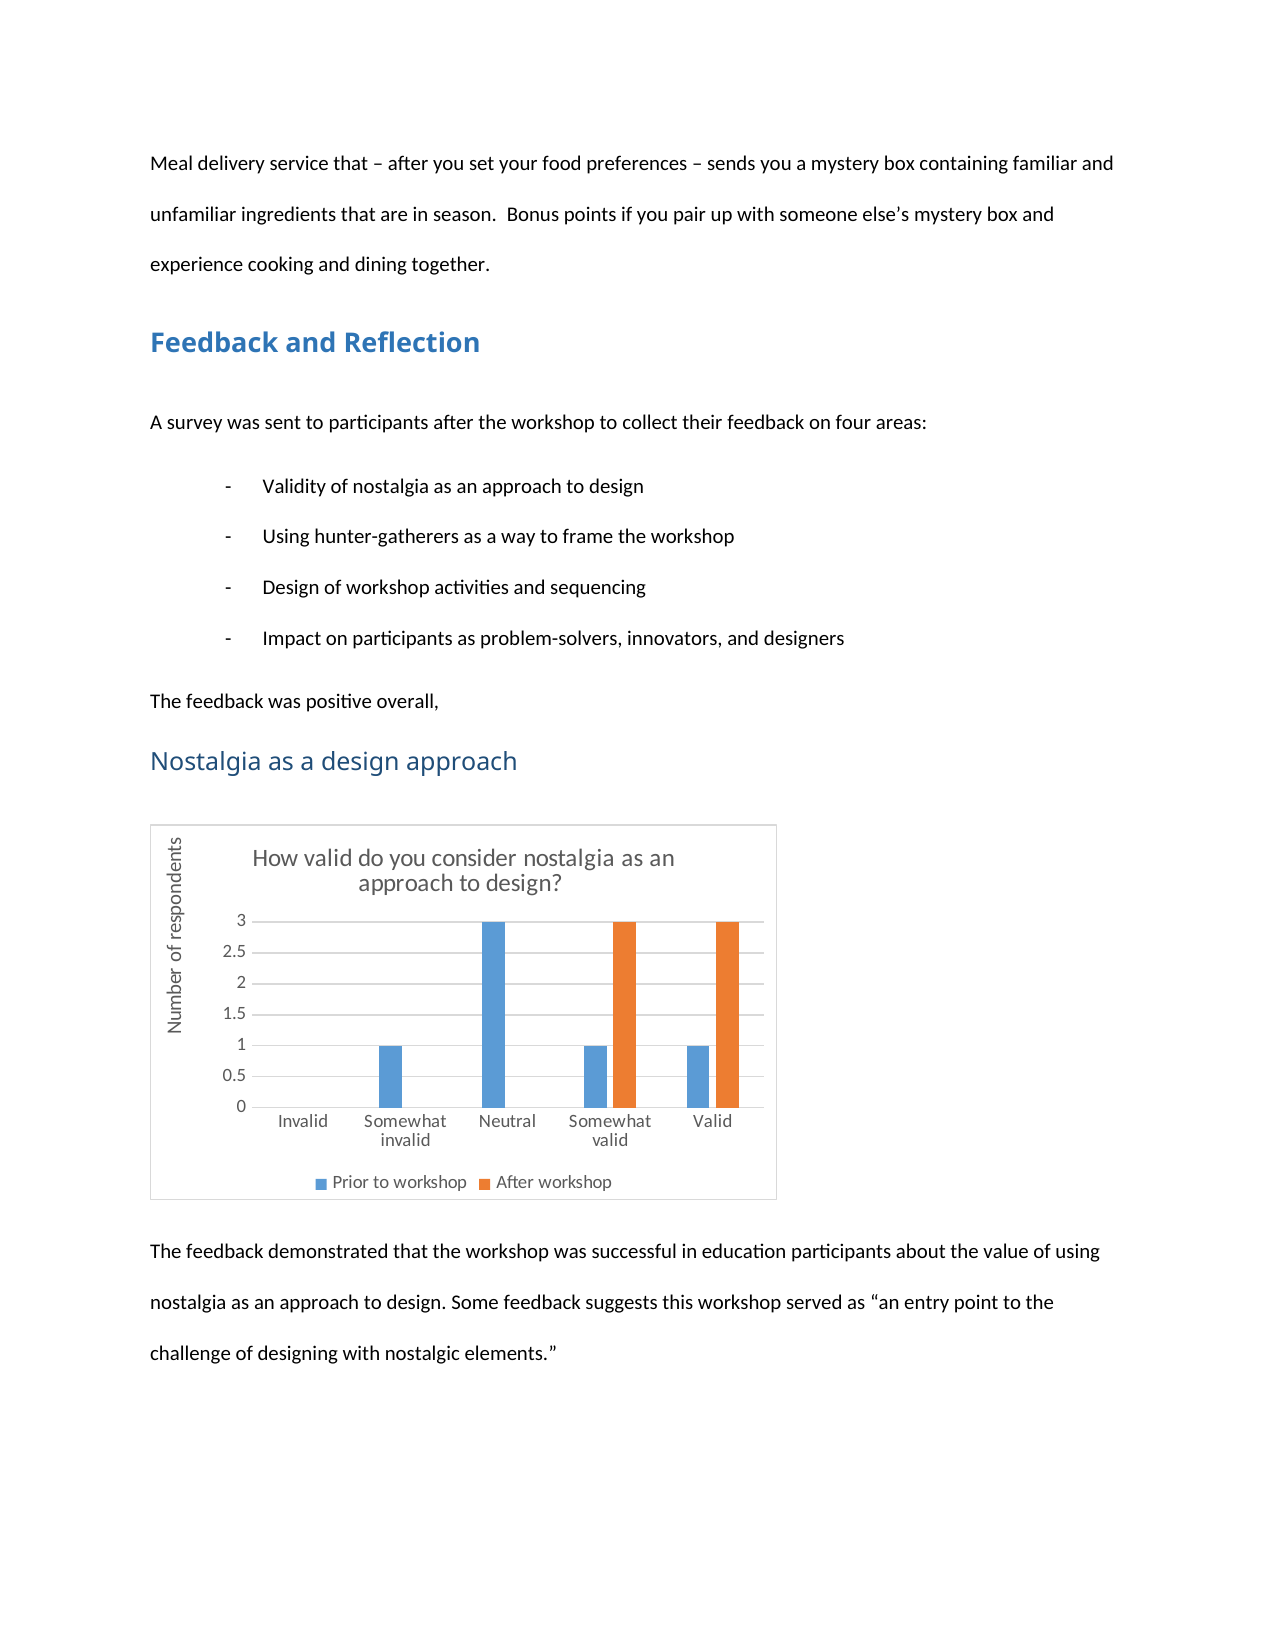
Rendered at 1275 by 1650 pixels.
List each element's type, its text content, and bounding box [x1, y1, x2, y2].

list Design of workshop activities and sequencing [225, 574, 1125, 600]
text The feedback demonstrated that the workshop was successful in education participants about the value of using nostalgia as an approach to design. Some feedback suggests this workshop served as “an entry point to the challenge of designing with nostalgic elements.” [150, 1238, 1125, 1366]
text Meal delivery service that – after you set your food preferences – sends you a mystery box containing familiar and unfamiliar ingredients that are in season. Bonus points if you pair up with someone else’s mystery box and experience cooking and dining together. [150, 150, 1125, 277]
list Validity of nostalgia as an approach to design [225, 473, 1125, 498]
list Using hunter-gatherers as a way to frame the workshop [225, 524, 1125, 549]
list Impact on participants as problem-solvers, innovators, and designers [225, 625, 1125, 651]
text A survey was sent to participants after the workshop to collect their feedback on four areas: [150, 409, 1125, 435]
subtitle Nostalgia as a design approach [150, 744, 1125, 778]
subtitle Feedback and Reflection [150, 323, 1125, 360]
text The feedback was positive overall, [150, 689, 1125, 714]
